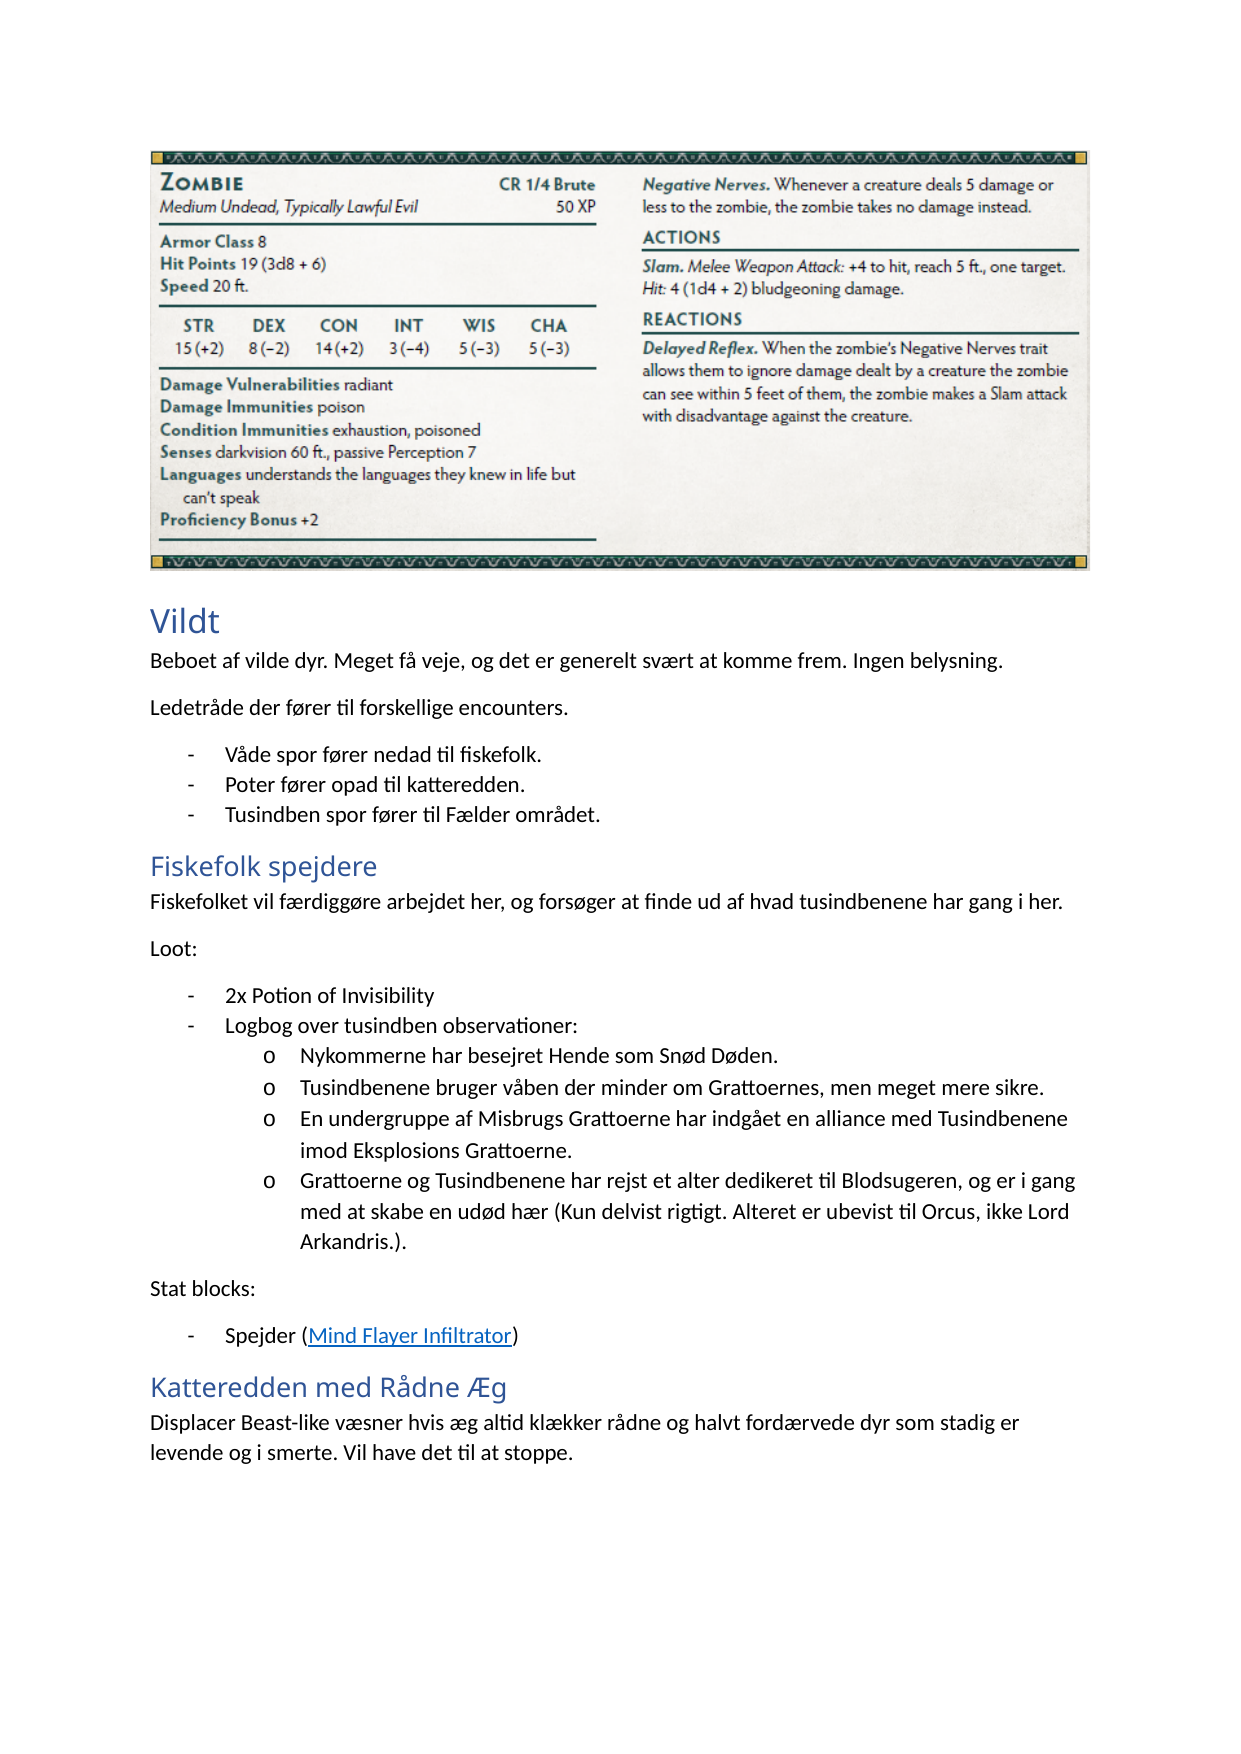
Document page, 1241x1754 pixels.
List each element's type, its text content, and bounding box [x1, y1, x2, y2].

list 2x Potion of Invisibility [187, 981, 1090, 1009]
text Beboet af vilde dyr. Meget få veje, og det er generelt svært at komme frem. Ingen belysning. [150, 646, 1090, 674]
subtitle Fiskefolk spejdere [150, 847, 1090, 884]
text Loot: [150, 934, 1090, 962]
list Tusindben spor fører til Fælder området. [187, 801, 1090, 829]
list Spejder (Mind Flayer Infiltrator) [187, 1321, 1090, 1349]
picture [150, 150, 1091, 571]
subtitle Vildt [150, 597, 1090, 643]
text Ledetråde der fører til forskellige encounters. [150, 693, 1090, 721]
text Fiskefolket vil færdiggøre arbejdet her, og forsøger at finde ud af hvad tusindbenene har gang i her. [150, 887, 1090, 915]
list En undergruppe af Misbrugs Grattoerne har indgået en alliance med Tusindbenene imod Eksplosions Grattoerne. [262, 1104, 1090, 1164]
list Nykommerne har besejret Hende som Snød Døden. [262, 1041, 1090, 1071]
text Stat blocks: [150, 1274, 1090, 1302]
list Poter fører opad til katteredden. [187, 770, 1090, 798]
text Displacer Beast-like væsner hvis æg altid klækker rådne og halvt fordærvede dyr som stadig er levende og i smerte. Vil have det til at stoppe. [150, 1408, 1090, 1466]
list Grattoerne og Tusindbenene har rejst et alter dedikeret til Blodsugeren, og er i gang med at skabe en udød hær (Kun delvist rigtigt. Alteret er ubevist til Orcus, ikke Lord Arkandris.). [262, 1166, 1090, 1256]
subtitle Katteredden med Rådne Æg [150, 1368, 1090, 1405]
list Våde spor fører nedad til fiskefolk. [187, 740, 1090, 768]
list Tusindbenene bruger våben der minder om Grattoernes, men meget mere sikre. [262, 1073, 1090, 1102]
list Logbog over tusindben observationer: [187, 1011, 1090, 1039]
